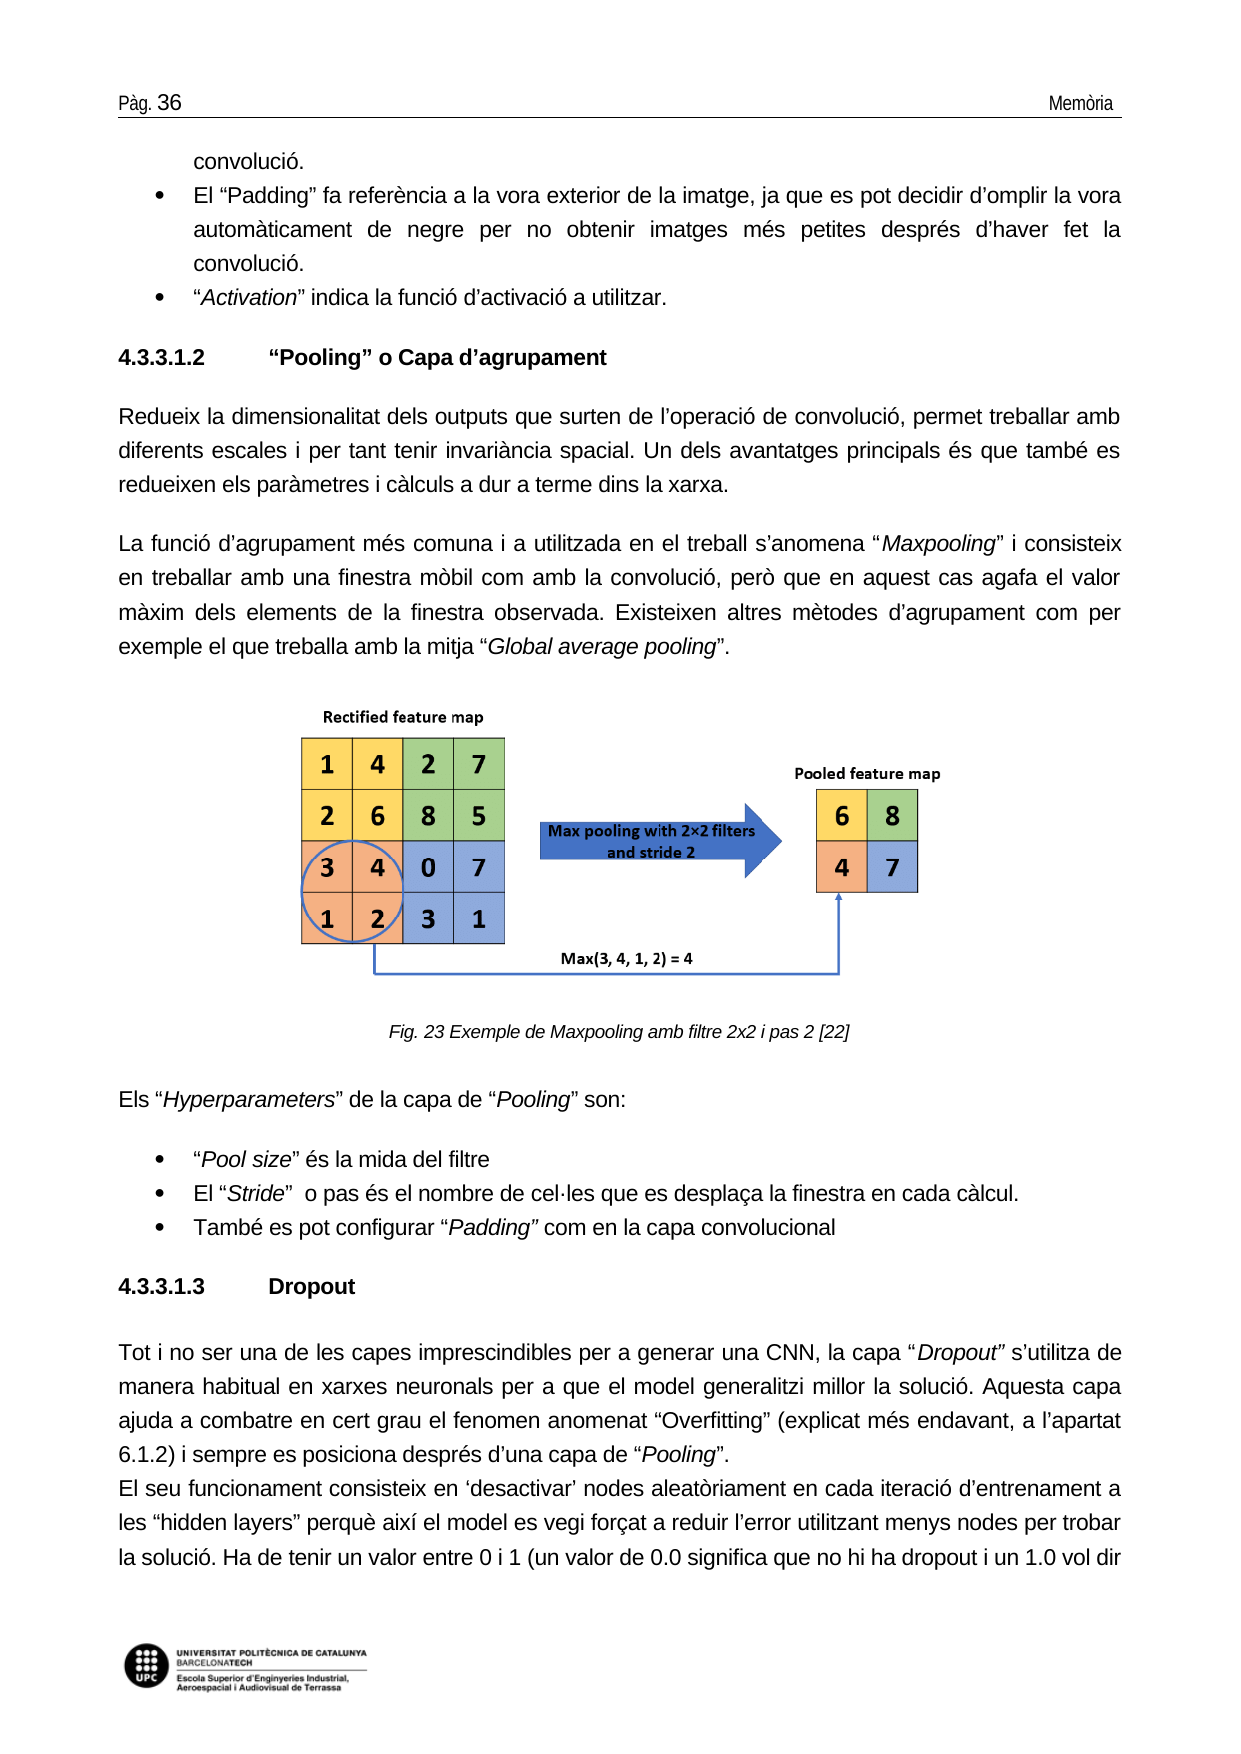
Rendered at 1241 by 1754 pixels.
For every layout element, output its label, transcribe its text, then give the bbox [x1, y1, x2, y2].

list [156, 148, 1122, 174]
list També es pot configurar “Padding” com en la capa convolucional [156, 1214, 1122, 1240]
list “Activation” indica la funció d’activació a utilitzar. [156, 284, 1122, 311]
text Els “Hyperparameters” de la capa de “Pooling” son: [118, 1086, 1122, 1113]
subtitle Dropout [118, 1273, 1122, 1299]
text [118, 1475, 1122, 1570]
list El “Padding” fa referència a la vora exterior de la imatge, ja que es pot decidir d’omplir la vora automàticament de negre per no obtenir imatges més petites després d’haver fet la convolució. [156, 182, 1122, 277]
subtitle “Pooling” o Capa d’agrupament [118, 343, 1122, 370]
picture [118, 1634, 374, 1702]
list “Pool size” és la mida del filtre [156, 1146, 1122, 1172]
text Tot i no ser una de les capes imprescindibles per a generar una CNN, la capa “Dropout” s’utilitza de manera habitual en xarxes neuronals per a que el model generalitzi millor la solució. Aquesta capa ajuda a combatre en cert grau el fenomen anomenat “Overfitting” (explicat més endavant, a l’apartat 6.1.2) i sempre es posiciona després d’una capa de “Pooling”. [118, 1338, 1122, 1467]
text Fig. 23 Exemple de Maxpooling amb filtre 2x2 i pas 2 [22] [118, 1021, 1122, 1042]
picture [286, 691, 954, 1008]
text La funció d’agrupament més comuna i a utilitzada en el treball s’anomena “Maxpooling” i consisteix en treballar amb una finestra mòbil com amb la convolució, però que en aquest cas agafa el valor màxim dels elements de la finestra observada. Existeixen altres mètodes d’agrupament com per exemple el que treballa amb la mitja “Global average pooling”. [118, 530, 1122, 659]
list El “Stride” o pas és el nombre de cel·les que es desplaça la finestra en cada càlcul. [156, 1180, 1122, 1206]
text Redueix la dimensionalitat dels outputs que surten de l’operació de convolució, permet treballar amb diferents escales i per tant tenir invariància spacial. Un dels avantatges principals és que també es redueixen els paràmetres i càlculs a dur a terme dins la xarxa. [118, 403, 1122, 497]
